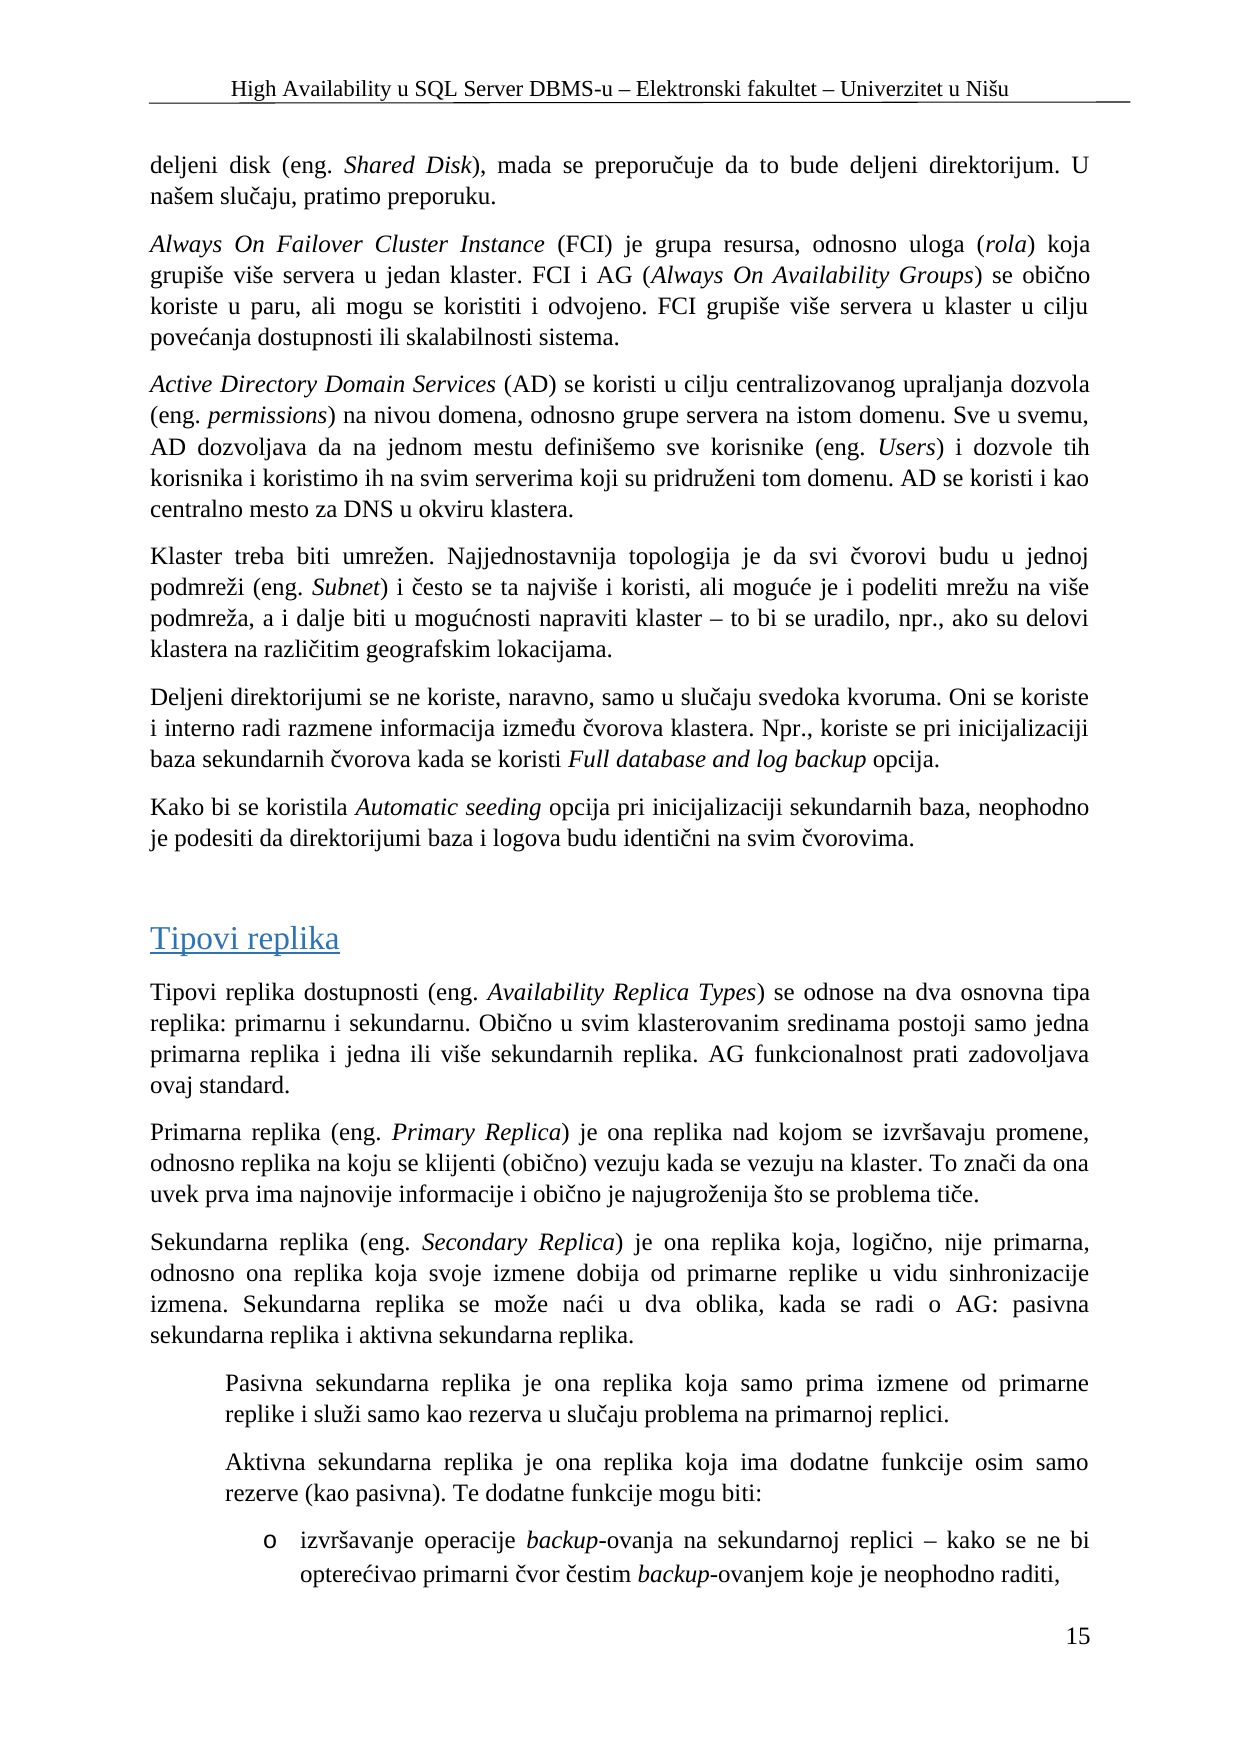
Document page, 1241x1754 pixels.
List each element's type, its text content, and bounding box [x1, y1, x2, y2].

text Pasivna sekundarna replika je ona replika koja samo prima izmene od primarne replike i služi samo kao rezerva u slučaju problema na primarnoj replici. [225, 1368, 1090, 1428]
text Aktivna sekundarna replika je ona replika koja ima dodatne funkcije osim samo rezerve (kao pasivna). Te dodatne funkcije mogu biti: [225, 1447, 1090, 1507]
text Active Directory Domain Services (AD) se koristi u cilju centralizovanog upraljanja dozvola (eng. permissions) na nivou domena, odnosno grupe servera na istom domenu. Sve u svemu, AD dozvoljava da na jednom mestu definišemo sve korisnike (eng. Users) i dozvole tih korisnika i koristimo ih na svim serverima koji su pridruženi tom domenu. AD se koristi i kao centralno mesto za DNS u okviru klastera. [150, 369, 1090, 522]
list izvršavanje operacije backup-ovanja na sekundarnoj replici – kako se ne bi opterećivao primarni čvor čestim backup-ovanjem koje je neophodno raditi, [262, 1526, 1090, 1587]
subtitle Tipovi replika [150, 918, 1090, 957]
text Kako bi se koristila Automatic seeding opcija pri inicijalizaciji sekundarnih baza, neophodno je podesiti da direktorijumi baza i logova budu identični na svim čvorovima. [150, 792, 1090, 852]
text Sekundarna replika (eng. Secondary Replica) je ona replika koja, logično, nije primarna, odnosno ona replika koja svoje izmene dobija od primarne replike u vidu sinhronizacije izmena. Sekundarna replika se može naći u dva oblika, kada se radi o AG: pasivna sekundarna replika i aktivna sekundarna replika. [150, 1227, 1090, 1349]
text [150, 150, 1090, 210]
text Tipovi replika dostupnosti (eng. Availability Replica Types) se odnose na dva osnovna tipa replika: primarnu i sekundarnu. Obično u svim klasterovanim sredinama postoji samo jedna primarna replika i jedna ili više sekundarnih replika. AG funkcionalnost prati zadovoljava ovaj standard. [150, 977, 1090, 1098]
text Klaster treba biti umrežen. Najjednostavnija topologija je da svi čvorovi budu u jednoj podmreži (eng. Subnet) i često se ta najviše i koristi, ali moguće je i podeliti mrežu na više podmreža, a i dalje biti u mogućnosti napraviti klaster – to bi se uradilo, npr., ako su delovi klastera na različitim geografskim lokacijama. [150, 541, 1090, 663]
text Primarna replika (eng. Primary Replica) je ona replika nad kojom se izvršavaju promene, odnosno replika na koju se klijenti (obično) vezuju kada se vezuju na klaster. To znači da ona uvek prva ima najnovije informacije i obično je najugroženija što se problema tiče. [150, 1117, 1090, 1208]
text Deljeni direktorijumi se ne koriste, naravno, samo u slučaju svedoka kvoruma. Oni se koriste i interno radi razmene informacija između čvorova klastera. Npr., koriste se pri inicijalizaciji baza sekundarnih čvorova kada se koristi Full database and log backup opcija. [150, 682, 1090, 773]
text Always On Failover Cluster Instance (FCI) je grupa resursa, odnosno uloga (rola) koja grupiše više servera u jedan klaster. FCI i AG (Always On Availability Groups) se obično koriste u paru, ali mogu se koristiti i odvojeno. FCI grupiše više servera u klaster u cilju povećanja dostupnosti ili skalabilnosti sistema. [150, 229, 1090, 351]
